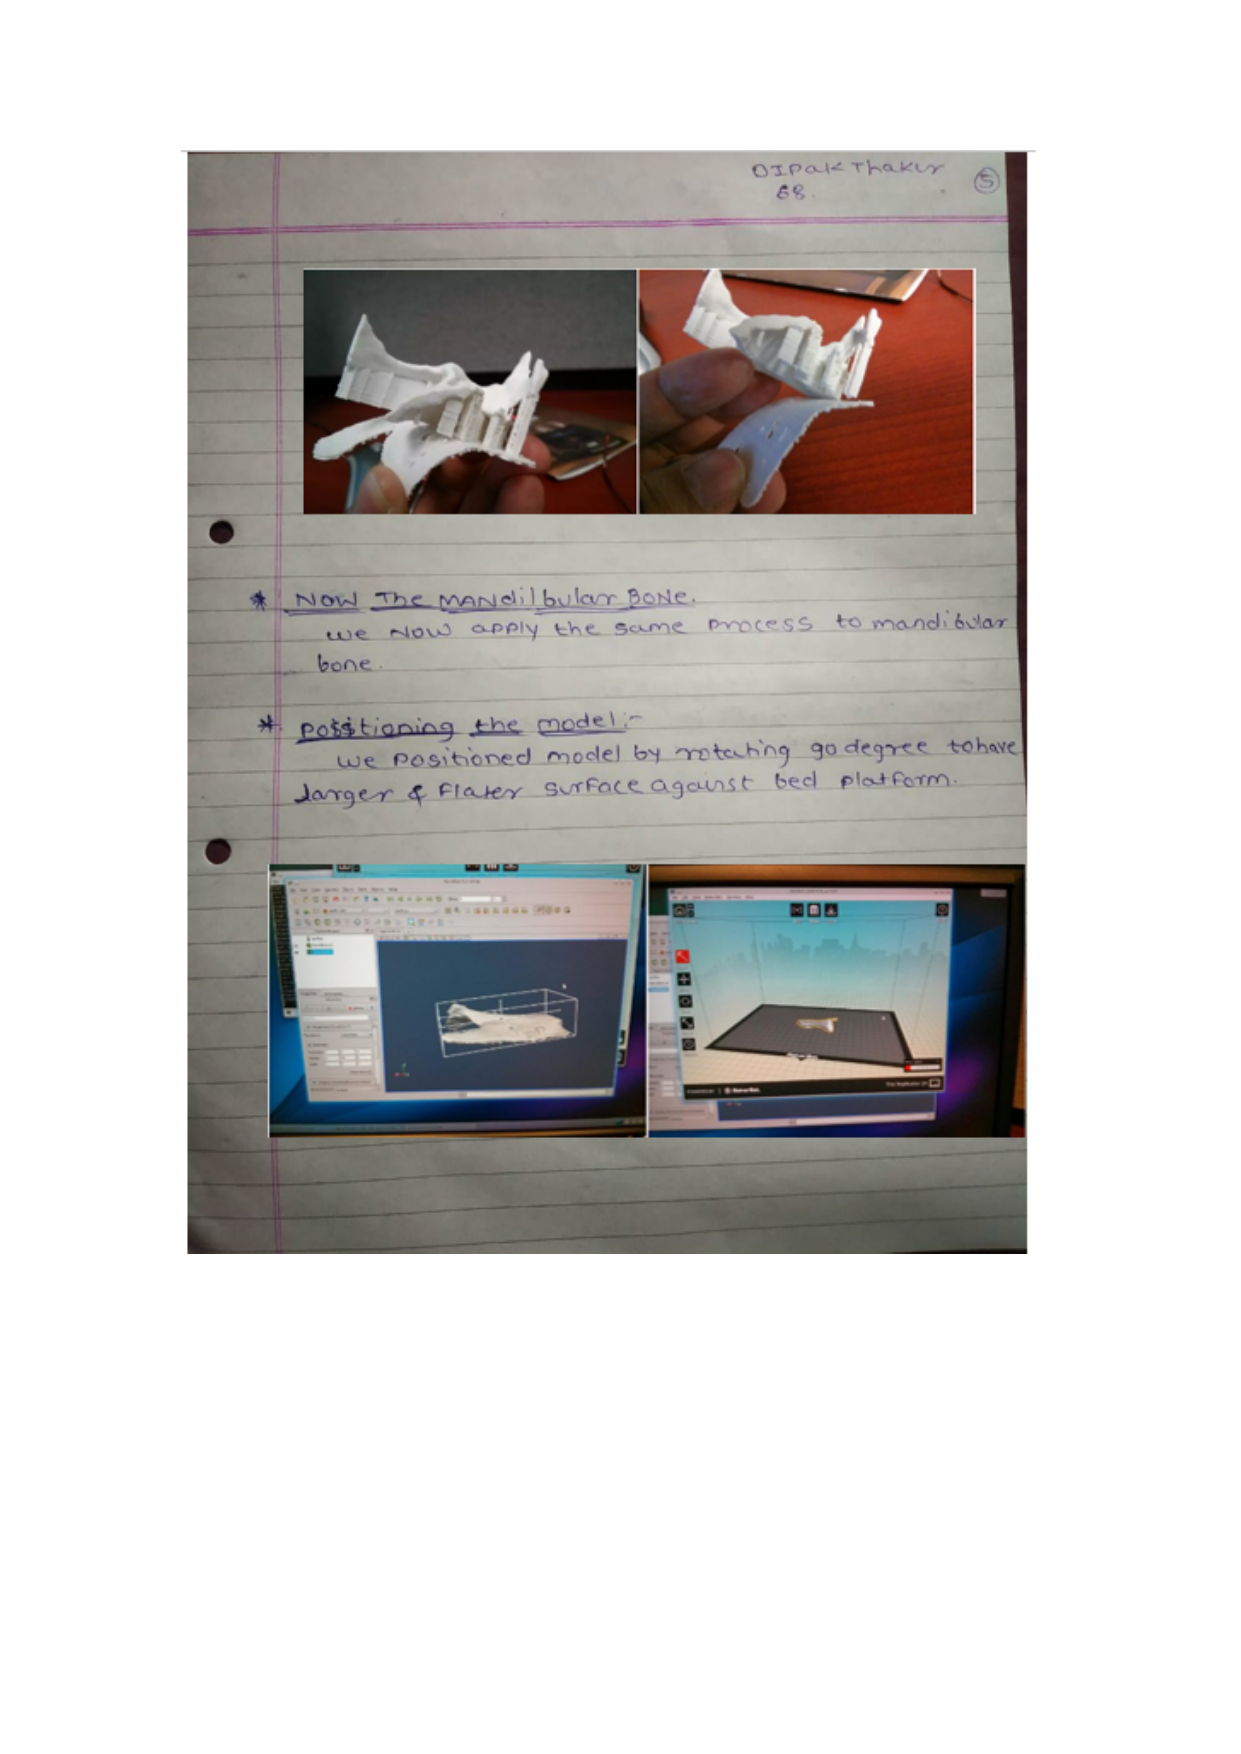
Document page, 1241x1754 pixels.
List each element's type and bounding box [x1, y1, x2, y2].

picture [181, 150, 1036, 1254]
